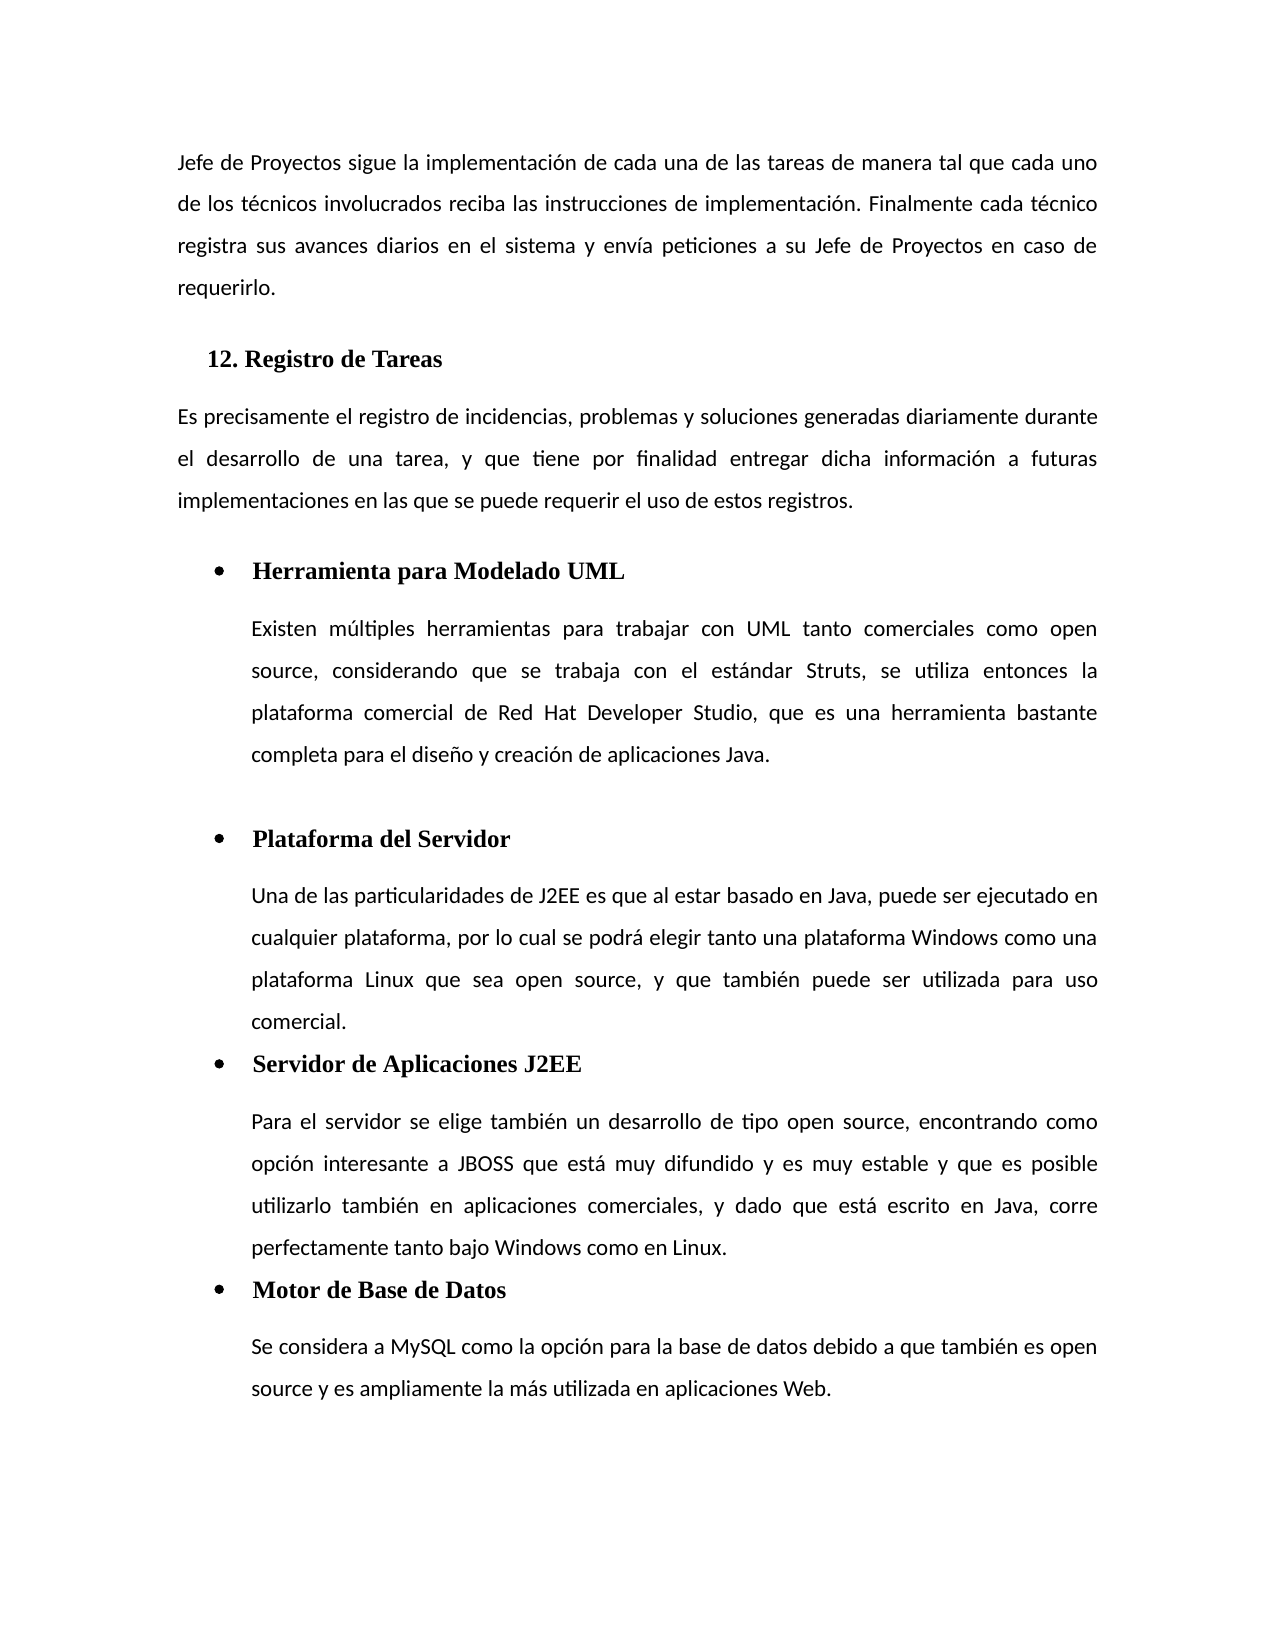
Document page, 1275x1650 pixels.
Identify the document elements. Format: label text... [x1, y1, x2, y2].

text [177, 148, 1098, 302]
text Una de las particularidades de J2EE es que al estar basado en Java, puede ser ejecutado en cualquier plataforma, por lo cual se podrá elegir tanto una plataforma Windows como una plataforma Linux que sea open source, y que también puede ser utilizada para uso comercial. [251, 881, 1098, 1035]
list Servidor de Aplicaciones J2EE [215, 1049, 1098, 1078]
text Se considera a MySQL como la opción para la base de datos debido a que también es open source y es ampliamente la más utilizada en aplicaciones Web. [251, 1332, 1098, 1402]
list Motor de Base de Datos [215, 1275, 1098, 1303]
text Para el servidor se elige también un desarrollo de tipo open source, encontrando como opción interesante a JBOSS que está muy difundido y es muy estable y que es posible utilizarlo también en aplicaciones comerciales, y dado que está escrito en Java, corre perfectamente tanto bajo Windows como en Linux. [251, 1107, 1098, 1261]
list Plataforma del Servidor [215, 824, 1098, 853]
text Es precisamente el registro de incidencias, problemas y soluciones generadas diariamente durante el desarrollo de una tarea, y que tiene por finalidad entregar dicha información a futuras implementaciones en las que se puede requerir el uso de estos registros. [177, 402, 1098, 514]
list Registro de Tareas [207, 344, 1098, 373]
text Existen múltiples herramientas para trabajar con UML tanto comerciales como open source, considerando que se trabaja con el estándar Struts, se utiliza entonces la plataforma comercial de Red Hat Developer Studio, que es una herramienta bastante completa para el diseño y creación de aplicaciones Java. [251, 614, 1098, 768]
list Herramienta para Modelado UML [215, 556, 1098, 585]
